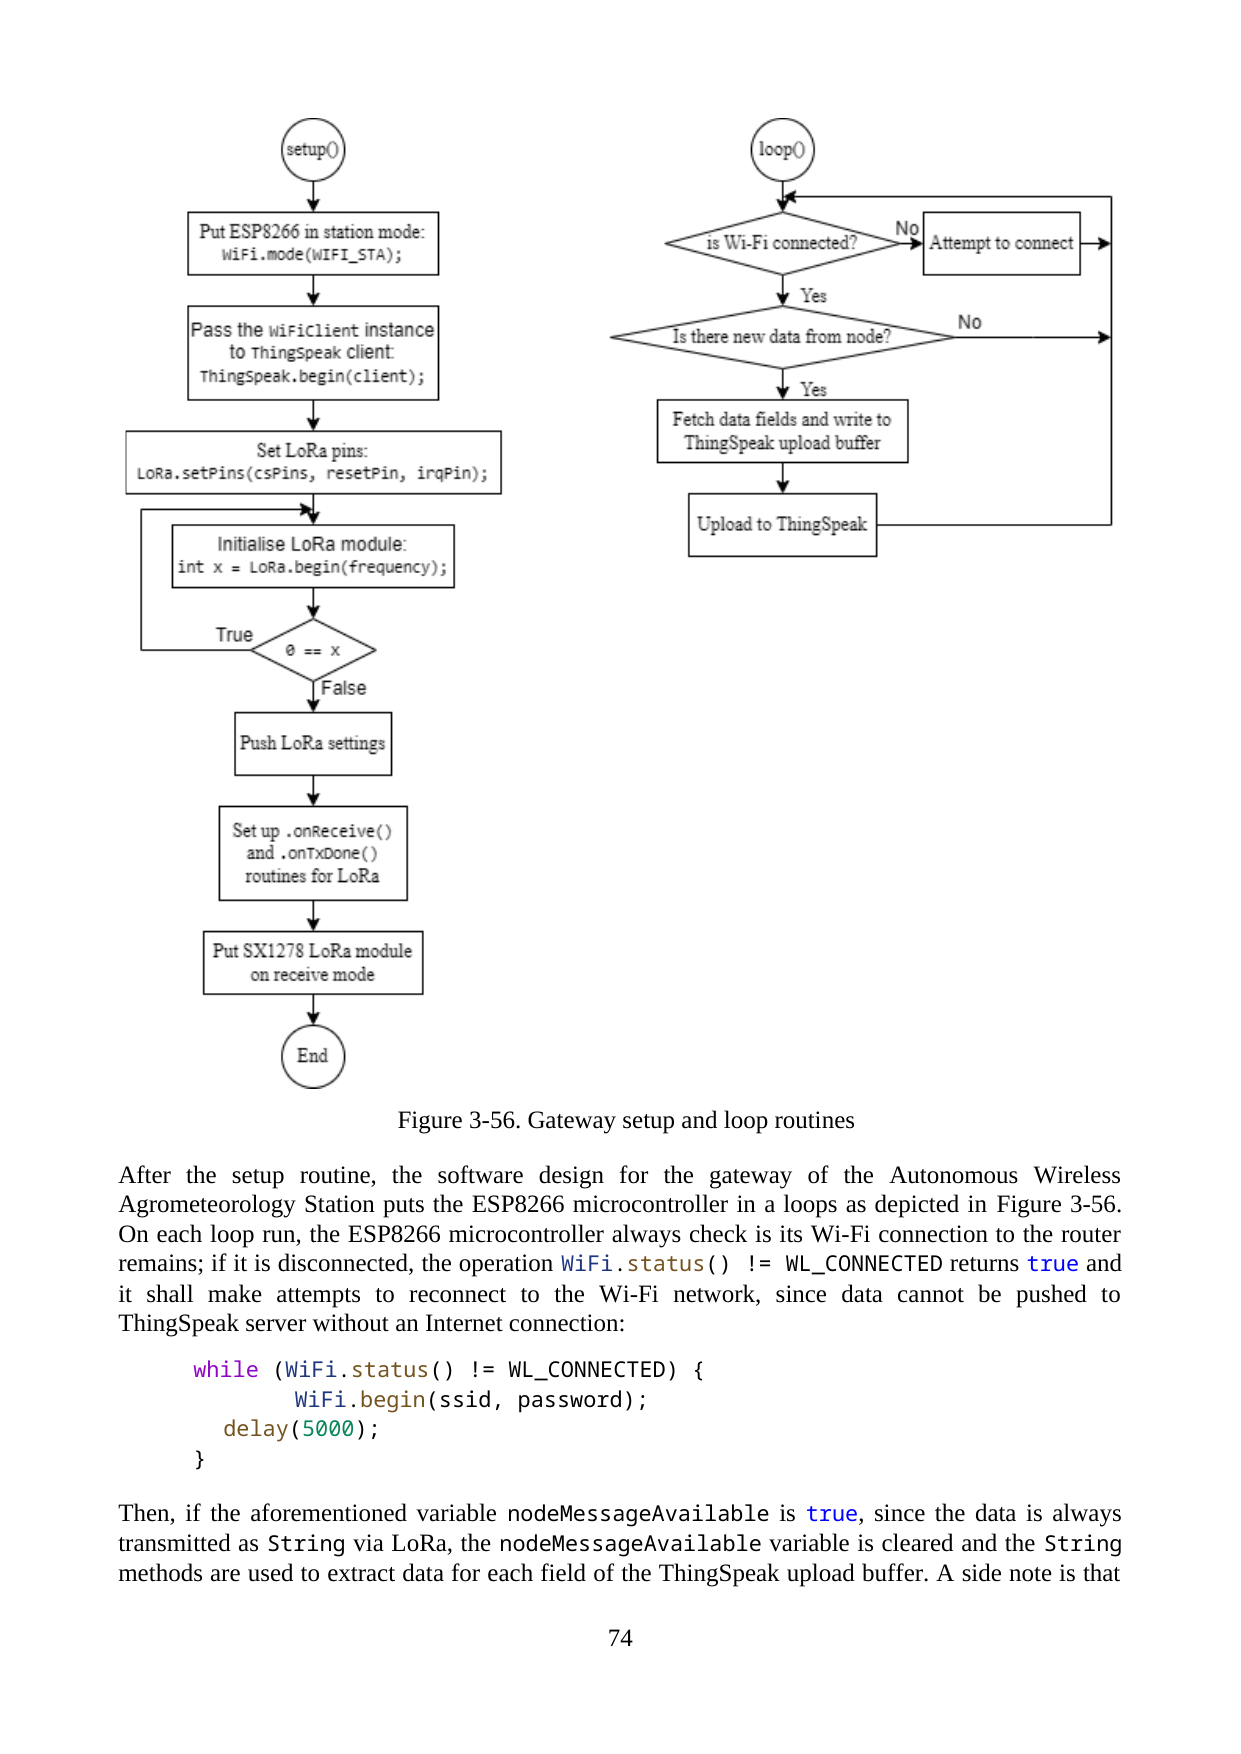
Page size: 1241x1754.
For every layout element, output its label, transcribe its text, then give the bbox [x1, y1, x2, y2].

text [118, 1498, 1122, 1587]
text delay(5000); [118, 1413, 1122, 1443]
text WiFi.begin(ssid, password); [118, 1383, 1122, 1413]
text } [118, 1443, 1122, 1473]
picture [125, 118, 1115, 1089]
text while (WiFi.status() != WL_CONNECTED) { [118, 1354, 1122, 1383]
